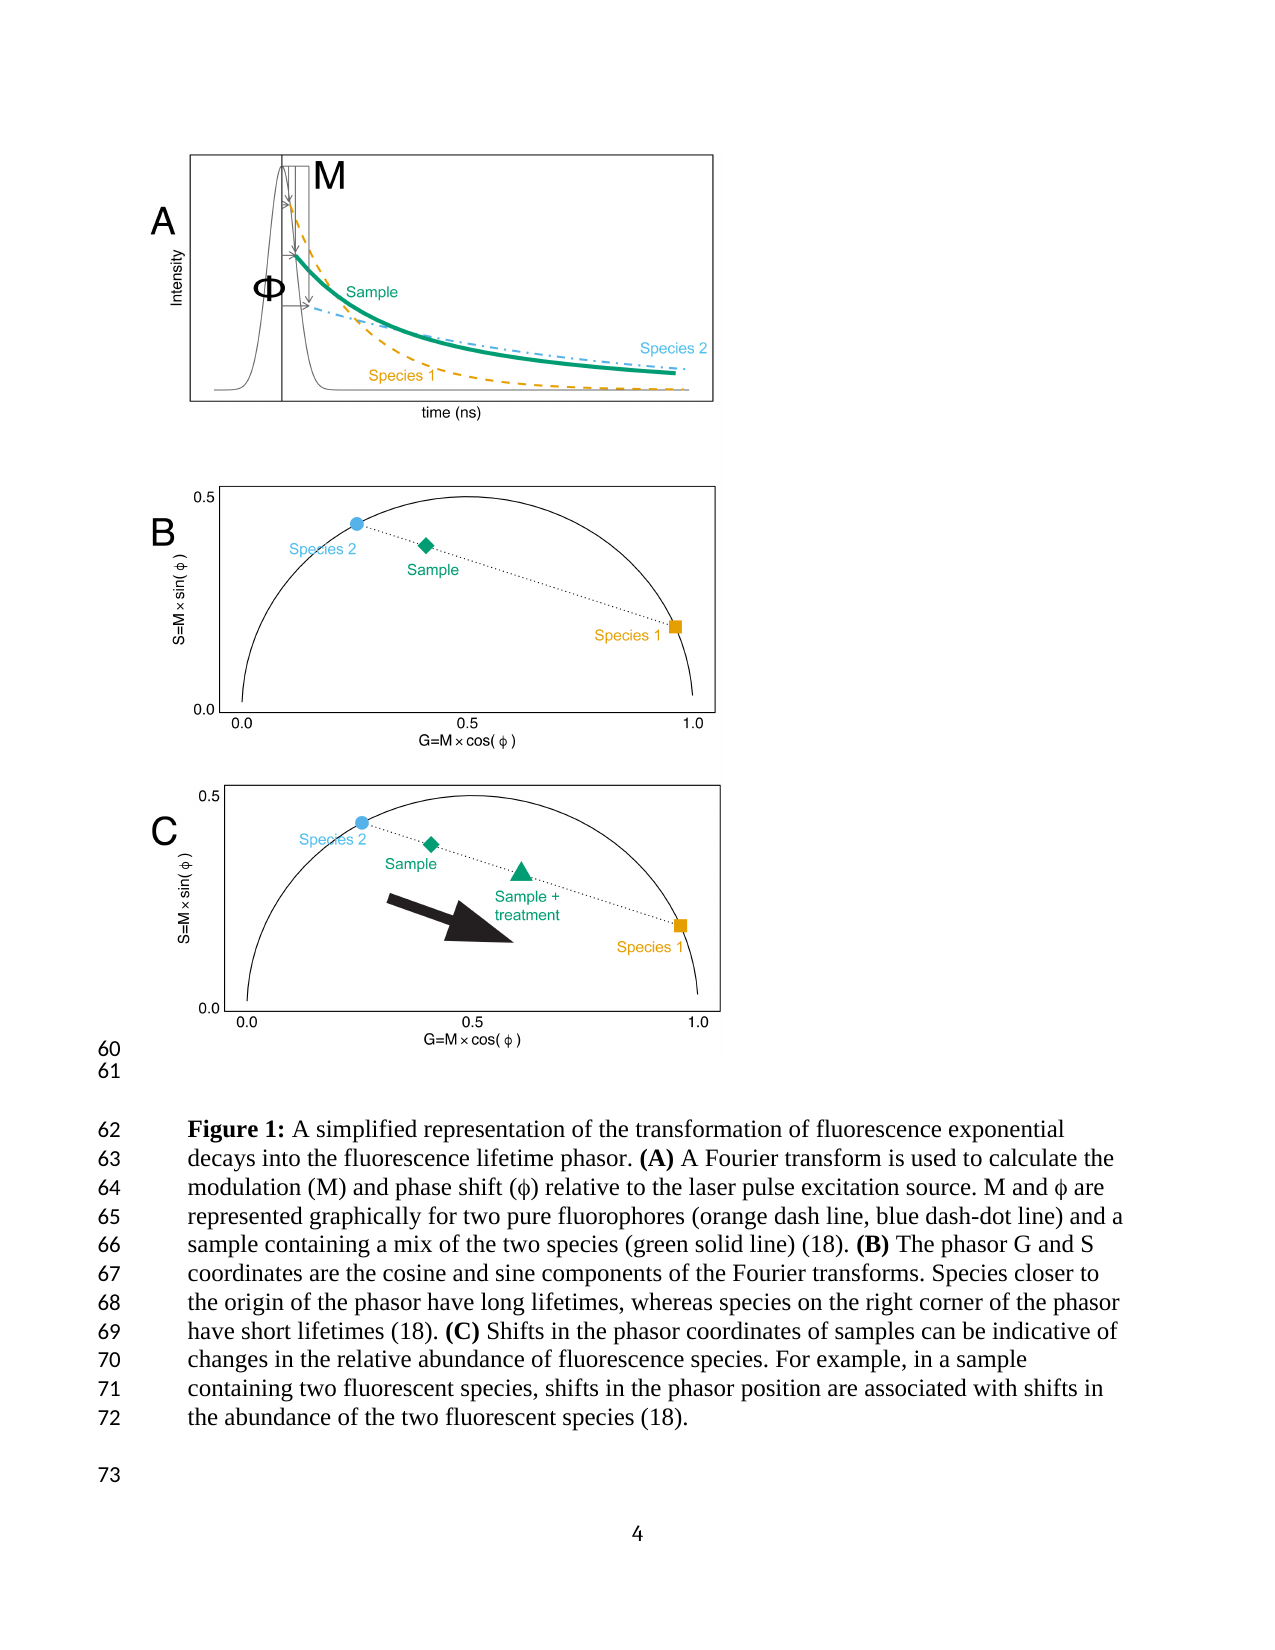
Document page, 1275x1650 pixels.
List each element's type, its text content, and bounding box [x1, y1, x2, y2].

picture [150, 150, 725, 1057]
text Figure 1: A simplified representation of the transformation of fluorescence exponential decays into the fluorescence lifetime phasor. (A) A Fourier transform is used to calculate the modulation (M) and phase shift () relative to the laser pulse excitation source. M and are represented graphically for two pure fluorophores (orange dash line, blue dash-dot line) and a sample containing a mix of the two species (green solid line) (18). (B) The phasor G and S coordinates are the cosine and sine components of the Fourier transforms. Species closer to the origin of the phasor have long lifetimes, whereas species on the right corner of the phasor have short lifetimes (18). (C) Shifts in the phasor coordinates of samples can be indicative of changes in the relative abundance of fluorescence species. For example, in a sample containing two fluorescent species, shifts in the phasor position are associated with shifts in the abundance of the two fluorescent species (18). [187, 1114, 1125, 1431]
